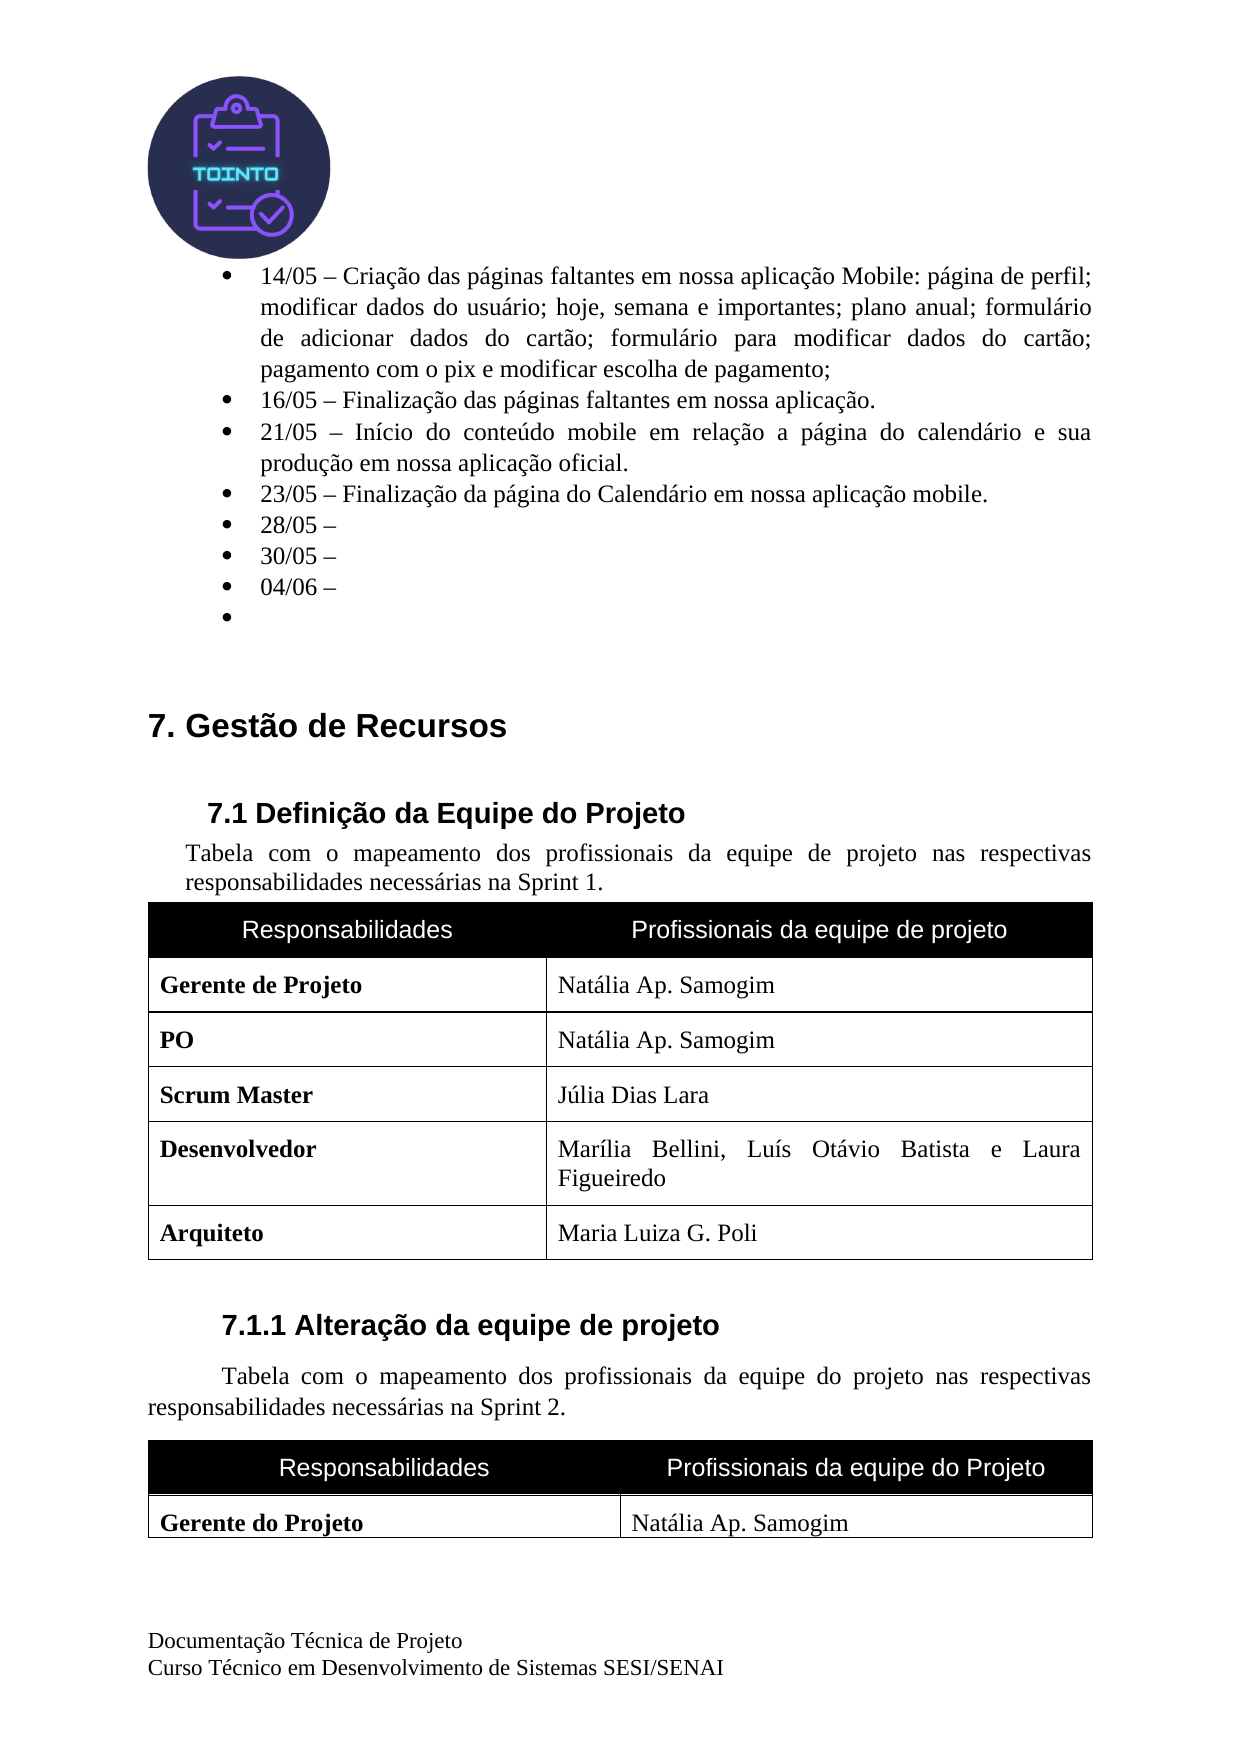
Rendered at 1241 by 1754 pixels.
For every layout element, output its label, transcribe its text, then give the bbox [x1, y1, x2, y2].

table_cell Desenvolvedor [149, 1122, 546, 1204]
subtitle Definição da Equipe do Projeto [207, 796, 1092, 829]
text Tabela com o mapeamento dos profissionais da equipe do projeto nas respectivas responsabilidades necessárias na Sprint 2. [148, 1361, 1092, 1421]
table_header Profissionais da equipe do Projeto [621, 1441, 1092, 1494]
table_cell Gerente do Projeto [149, 1496, 620, 1537]
text 7.1.1 Alteração da equipe de projeto [148, 1308, 1092, 1342]
table_cell Natália Ap. Samogim [547, 958, 1092, 1011]
table_cell Gerente de Projeto [149, 958, 546, 1011]
picture [147, 73, 336, 262]
table_cell PO [149, 1013, 546, 1066]
table_cell Arquiteto [149, 1206, 546, 1259]
list 16/05 – Finalização das páginas faltantes em nossa aplicação. [223, 386, 1092, 414]
table_header Responsabilidades [149, 903, 546, 957]
list 21/05 – Início do conteúdo mobile em relação a página do calendário e sua produção em nossa aplicação oficial. [223, 417, 1092, 476]
table_cell Marília Bellini, Luís Otávio Batista e Laura Figueiredo [547, 1122, 1092, 1204]
table_cell Maria Luiza G. Poli [547, 1206, 1092, 1259]
list 30/05 – [223, 541, 1092, 569]
text Tabela com o mapeamento dos profissionais da equipe de projeto nas respectivas responsabilidades necessárias na Sprint 1. [185, 838, 1092, 896]
table_cell Júlia Dias Lara [547, 1067, 1092, 1121]
list 28/05 – [223, 510, 1092, 538]
list 04/06 – [223, 572, 1092, 601]
list 23/05 – Finalização da página do Calendário em nossa aplicação mobile. [223, 479, 1092, 507]
table_cell Natália Ap. Samogim [547, 1013, 1092, 1066]
table_header Responsabilidades [149, 1441, 620, 1494]
table_header Profissionais da equipe de projeto [546, 903, 1092, 957]
table_cell Natália Ap. Samogim [621, 1496, 1092, 1537]
table_cell Scrum Master [149, 1067, 546, 1121]
subtitle Gestão de Recursos [148, 707, 1092, 745]
list 14/05 – Criação das páginas faltantes em nossa aplicação Mobile: página de perfil; modificar dados do usuário; hoje, semana e importantes; plano anual; formulário de adicionar dados do cartão; formulário para modificar dados do cartão; pagamento com o pix e modificar escolha de pagamento; [223, 261, 1092, 383]
